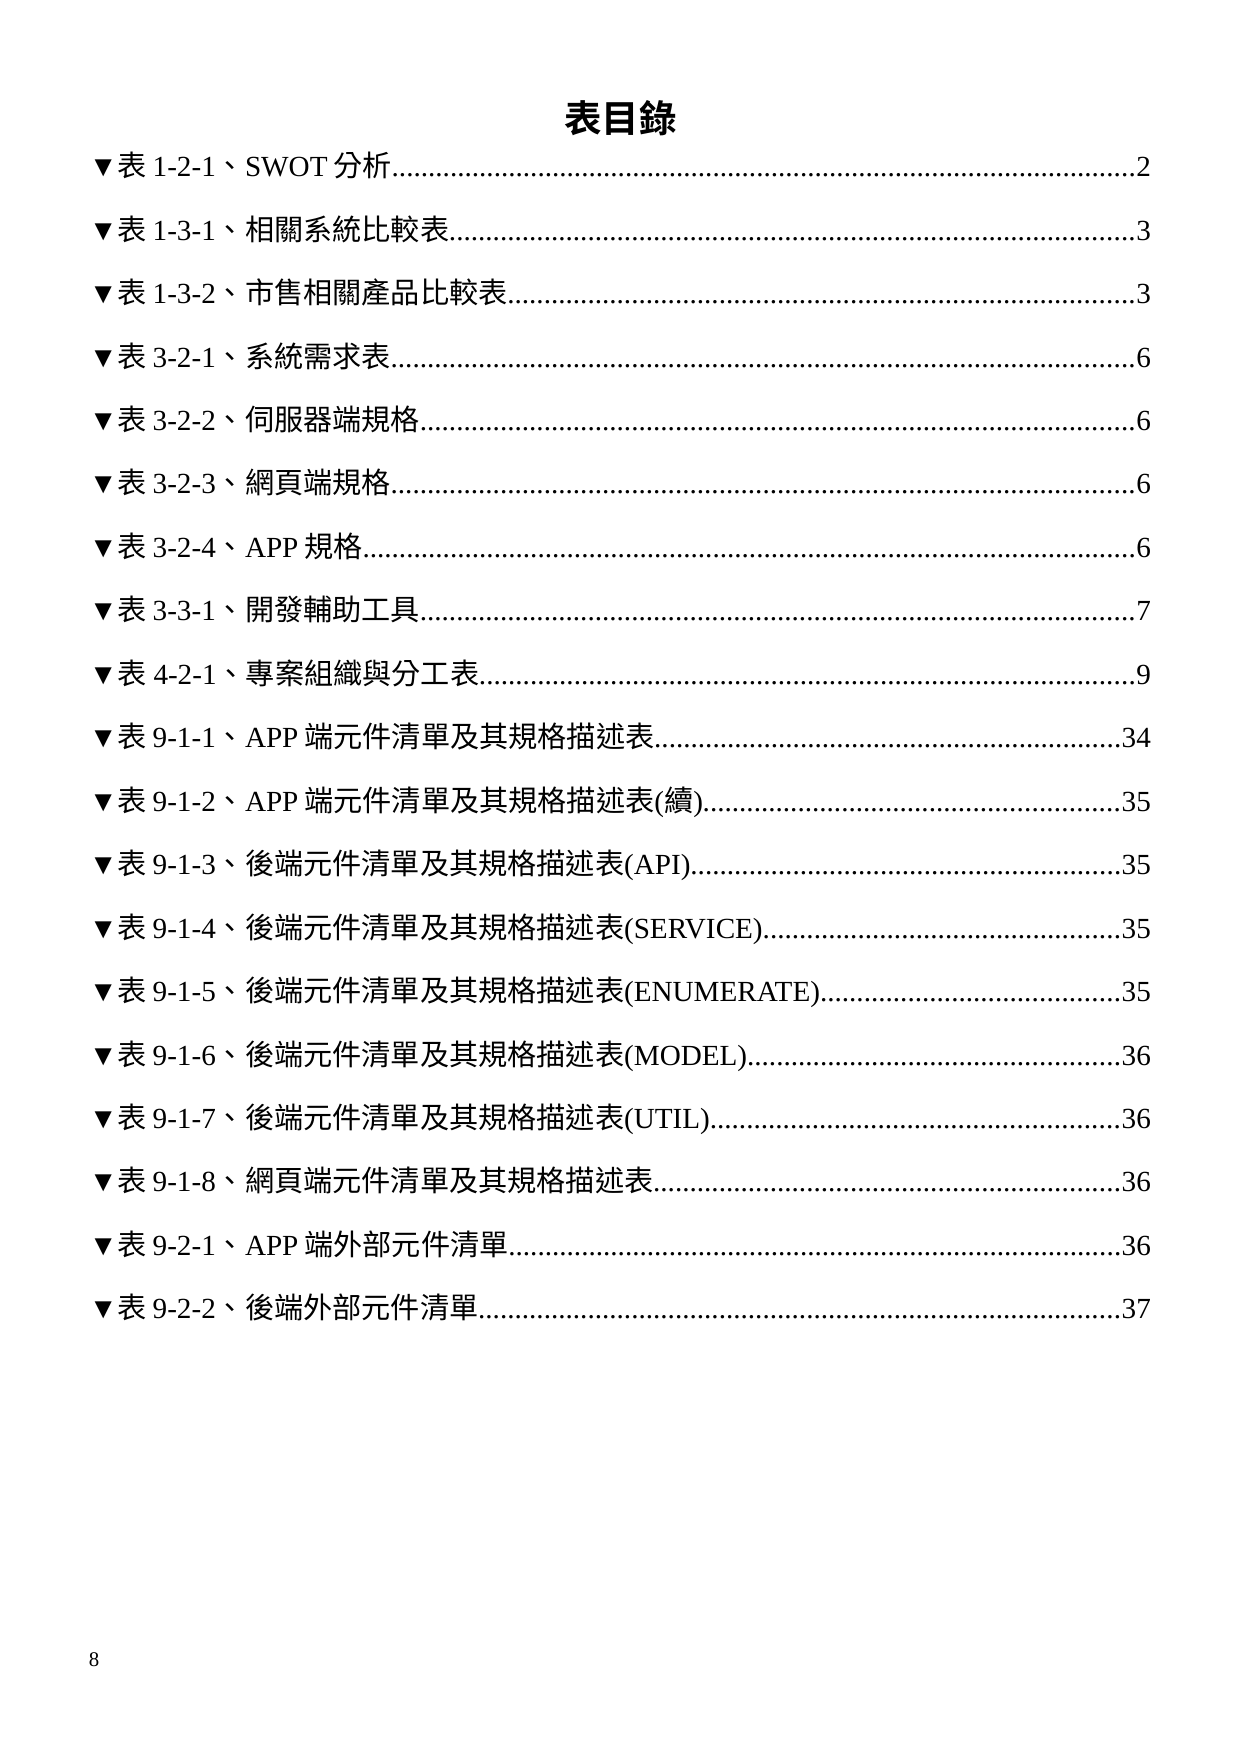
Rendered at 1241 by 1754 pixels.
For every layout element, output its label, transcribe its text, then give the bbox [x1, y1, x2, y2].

text ▼表9-1-2、App端元件清單及其規格描述表(續) 35 [89, 777, 1152, 819]
text ▼表9-1-6、後端元件清單及其規格描述表(model) 36 [89, 1031, 1152, 1073]
text ▼表1-2-1、SWOT分析 2 [89, 143, 1152, 185]
text ▼表3-2-3、網頁端規格 6 [89, 460, 1152, 502]
text ▼表3-3-1、開發輔助工具 7 [89, 587, 1152, 629]
text ▼表9-1-7、後端元件清單及其規格描述表(util) 36 [89, 1094, 1152, 1137]
text ▼表9-1-4、後端元件清單及其規格描述表(service) 35 [89, 904, 1152, 946]
text ▼表9-2-1、App端外部元件清單 36 [89, 1221, 1152, 1264]
text 表目錄 [89, 89, 1152, 143]
text ▼表 4-2-1、專案組織與分工表 9 [89, 650, 1152, 693]
text ▼表3-2-2、伺服器端規格 6 [89, 397, 1152, 439]
text ▼表9-2-2、後端外部元件清單 37 [89, 1285, 1152, 1327]
text ▼表3-2-4、App規格 6 [89, 523, 1152, 566]
text ▼表9-1-5、後端元件清單及其規格描述表(enumerate) 35 [89, 968, 1152, 1010]
text ▼表1-3-1、相關系統比較表 3 [89, 206, 1152, 249]
text ▼表9-1-8、網頁端元件清單及其規格描述表 36 [89, 1158, 1152, 1200]
text ▼表3-2-1、系統需求表 6 [89, 333, 1152, 376]
text ▼表1-3-2、市售相關產品比較表 3 [89, 270, 1152, 312]
text ▼表9-1-3、後端元件清單及其規格描述表(api) 35 [89, 841, 1152, 883]
text ▼表9-1-1、App端元件清單及其規格描述表 34 [89, 714, 1152, 756]
